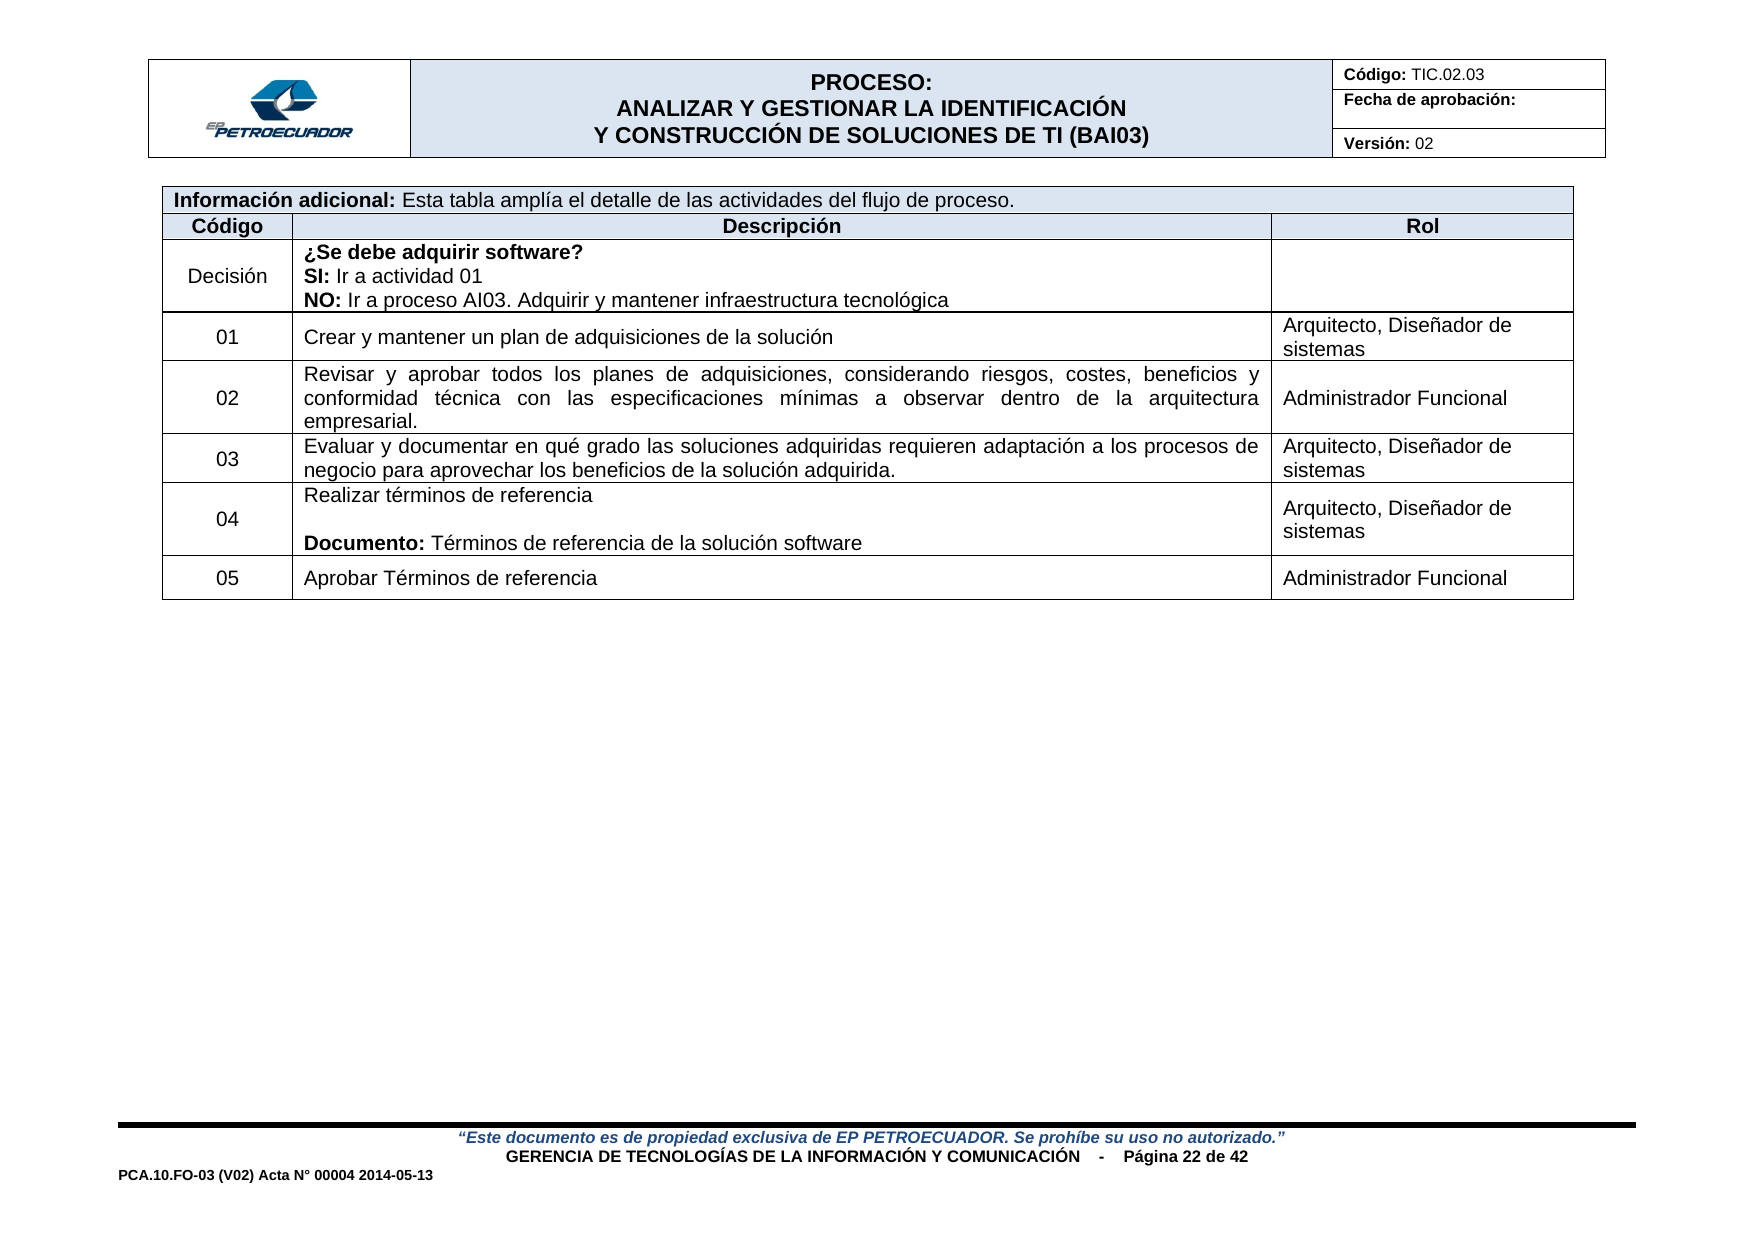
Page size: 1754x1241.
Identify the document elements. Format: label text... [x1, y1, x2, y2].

table_cell 04 [163, 483, 292, 555]
table_header Información adicional: Esta tabla amplía el detalle de las actividades del flujo de proceso. [163, 187, 1573, 212]
table_cell 01 [163, 313, 292, 360]
table_cell Revisar y aprobar todos los planes de adquisiciones, considerando riesgos, costes, beneficios y conformidad técnica con las especificaciones mínimas a observar dentro de la arquitectura empresarial. [293, 361, 1271, 433]
table_cell Aprobar Términos de referencia [293, 556, 1271, 599]
table_cell [1272, 240, 1573, 311]
table_cell Código [163, 214, 292, 238]
picture [200, 76, 359, 141]
table_cell Administrador Funcional [1272, 556, 1573, 599]
table_cell 05 [163, 556, 292, 599]
table_cell ¿Se debe adquirir software? SI: Ir a actividad 01 NO: Ir a proceso AI03. Adquirir y mantener infraestructura tecnológica [293, 240, 1271, 311]
table_cell 02 [163, 361, 292, 433]
table_cell Arquitecto, Diseñador de sistemas [1272, 313, 1573, 360]
table_cell Crear y mantener un plan de adquisiciones de la solución [293, 313, 1271, 360]
table_cell Rol [1272, 214, 1573, 238]
table_cell Realizar términos de referencia Documento: Términos de referencia de la solución software [293, 483, 1271, 555]
table_cell 03 [163, 434, 292, 482]
table_cell Arquitecto, Diseñador de sistemas [1272, 434, 1573, 482]
table_cell Arquitecto, Diseñador de sistemas [1272, 483, 1573, 555]
table_cell Administrador Funcional [1272, 361, 1573, 433]
table_cell Decisión [163, 240, 292, 311]
table_cell Descripción [293, 214, 1271, 238]
table_cell Evaluar y documentar en qué grado las soluciones adquiridas requieren adaptación a los procesos de negocio para aprovechar los beneficios de la solución adquirida. [293, 434, 1271, 482]
